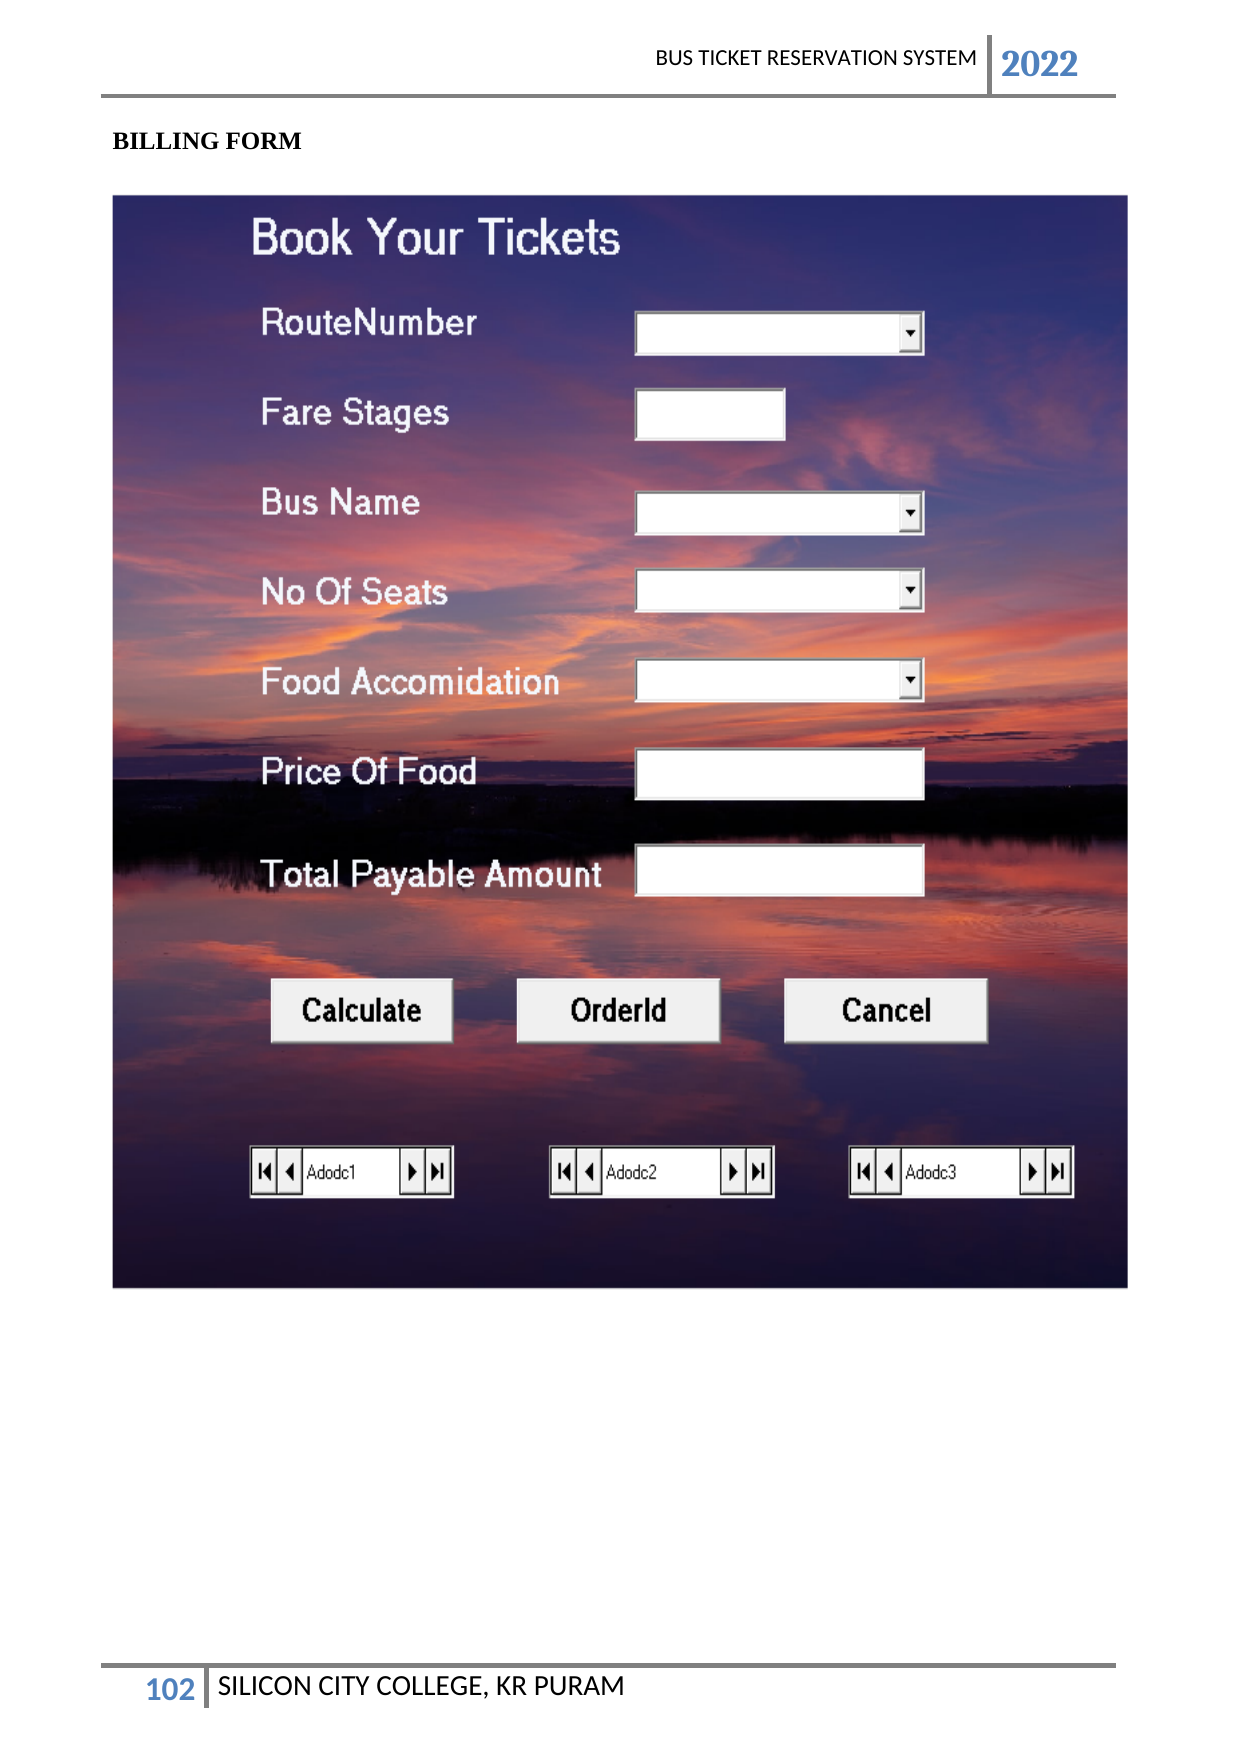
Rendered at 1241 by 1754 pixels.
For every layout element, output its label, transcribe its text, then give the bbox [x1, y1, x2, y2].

picture [112, 194, 1128, 1290]
text BILLING FORM [112, 126, 1128, 155]
